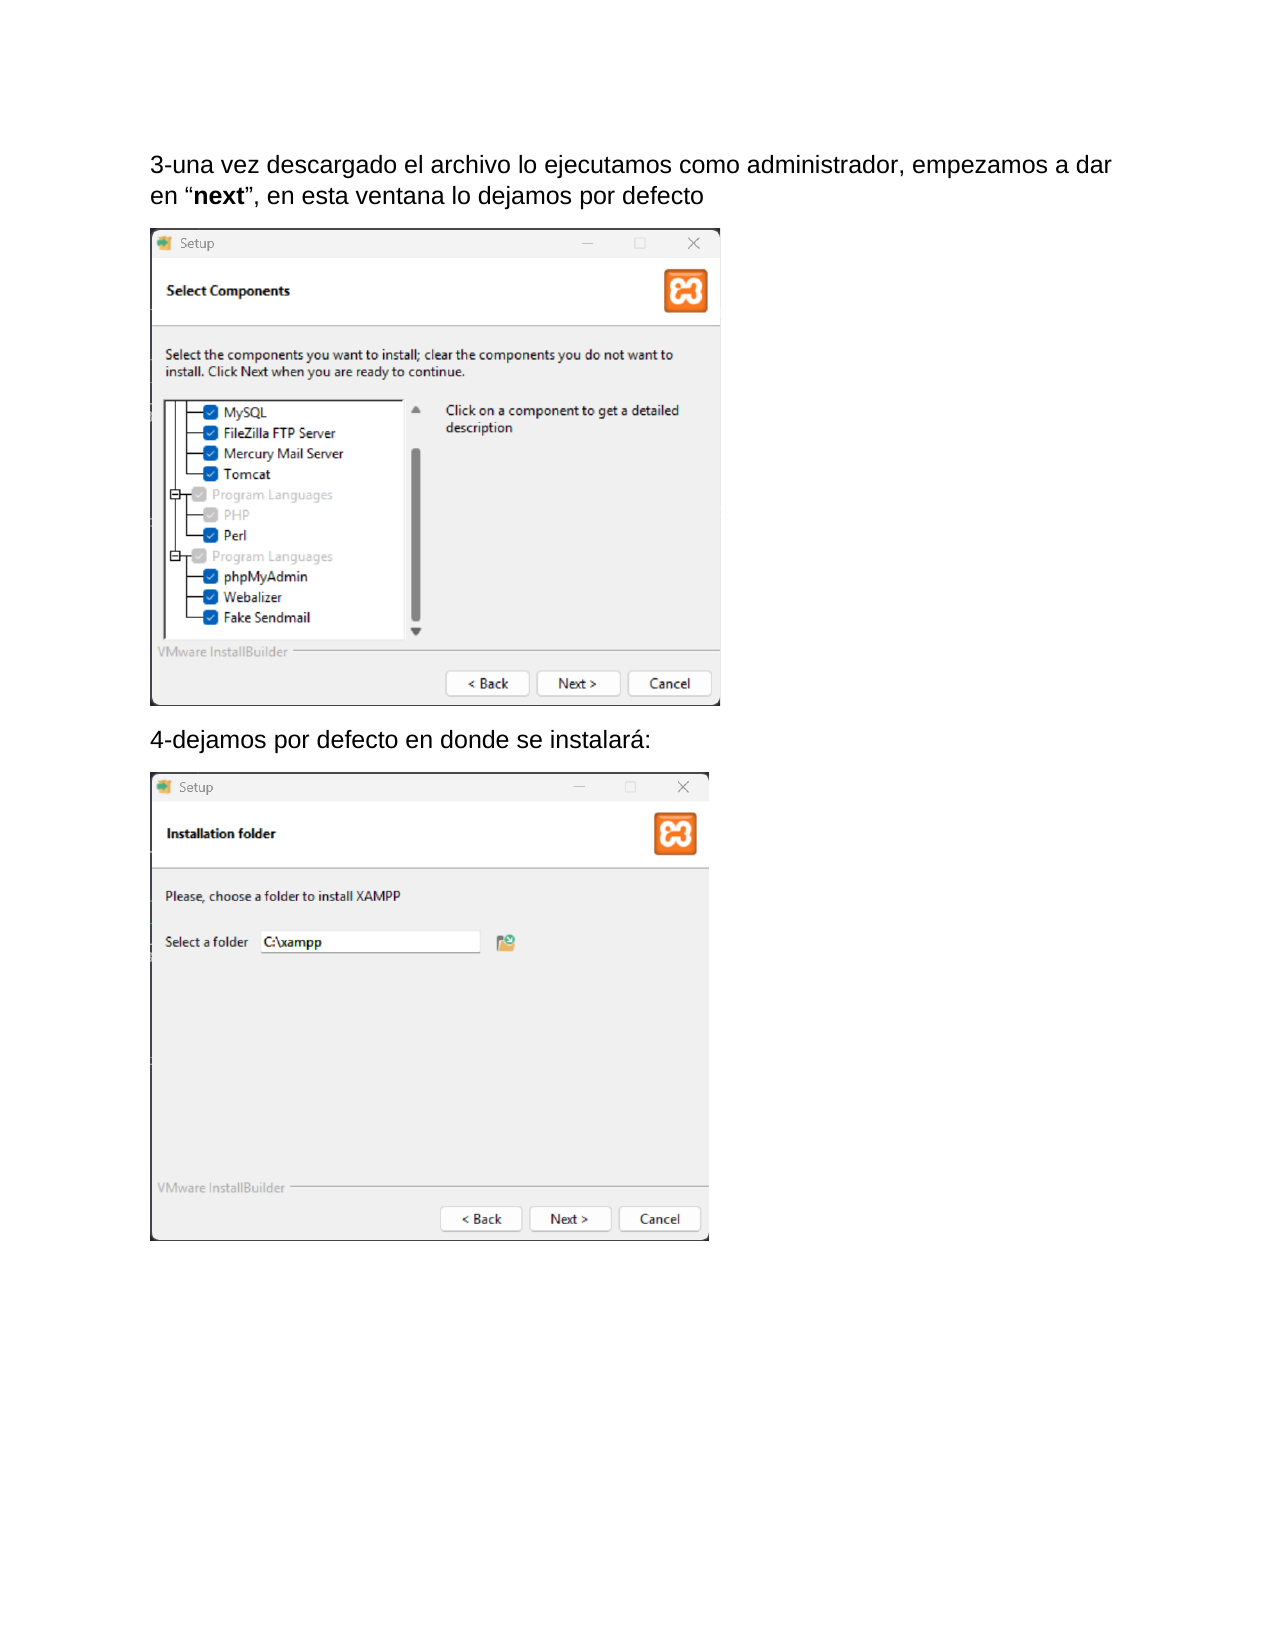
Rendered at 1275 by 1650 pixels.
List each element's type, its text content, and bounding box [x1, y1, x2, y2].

text 4-dejamos por defecto en donde se instalará: [150, 725, 1125, 753]
picture [150, 228, 721, 706]
text 3-una vez descargado el archivo lo ejecutamos como administrador, empezamos a dar en “next”, en esta ventana lo dejamos por defecto [150, 150, 1125, 210]
picture [150, 772, 709, 1241]
